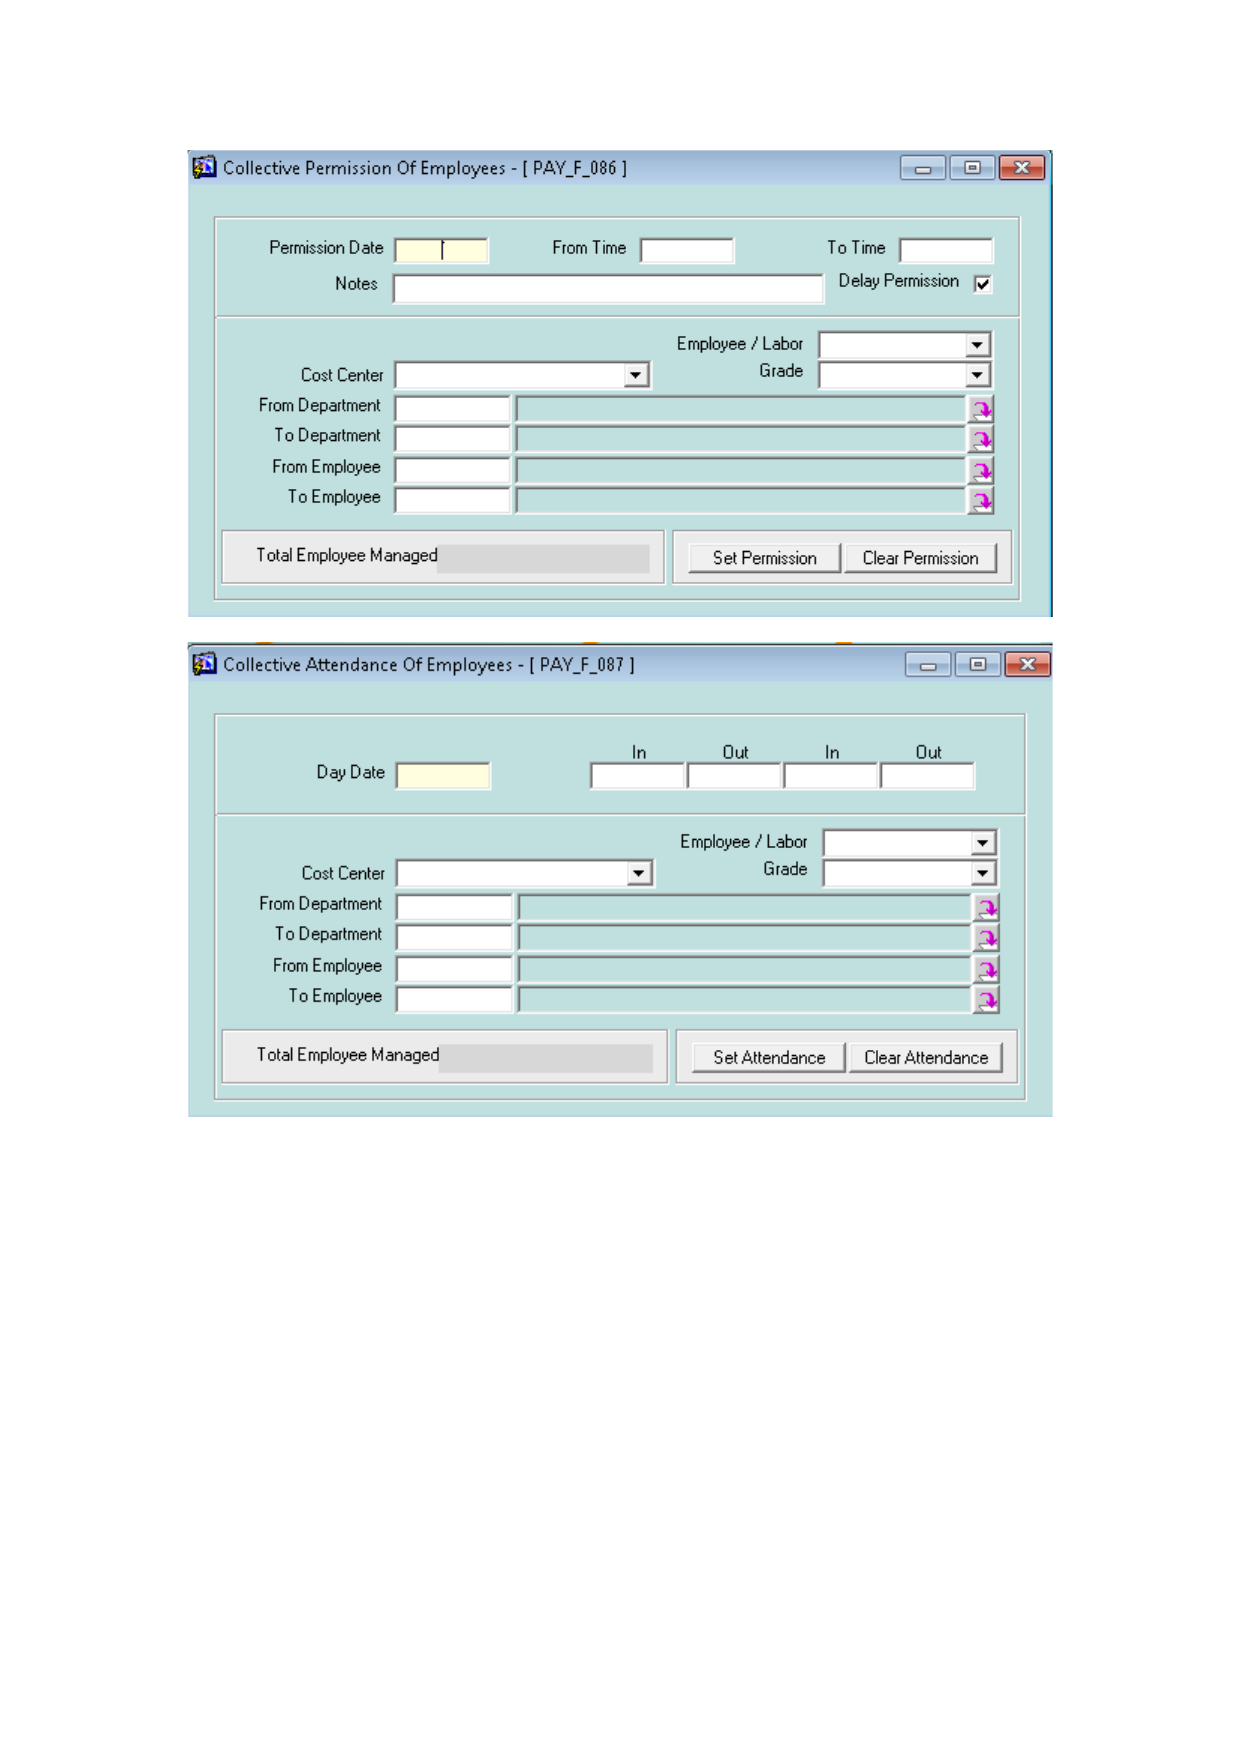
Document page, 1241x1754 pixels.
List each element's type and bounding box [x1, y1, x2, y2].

picture [187, 642, 1053, 1117]
picture [187, 150, 1053, 617]
